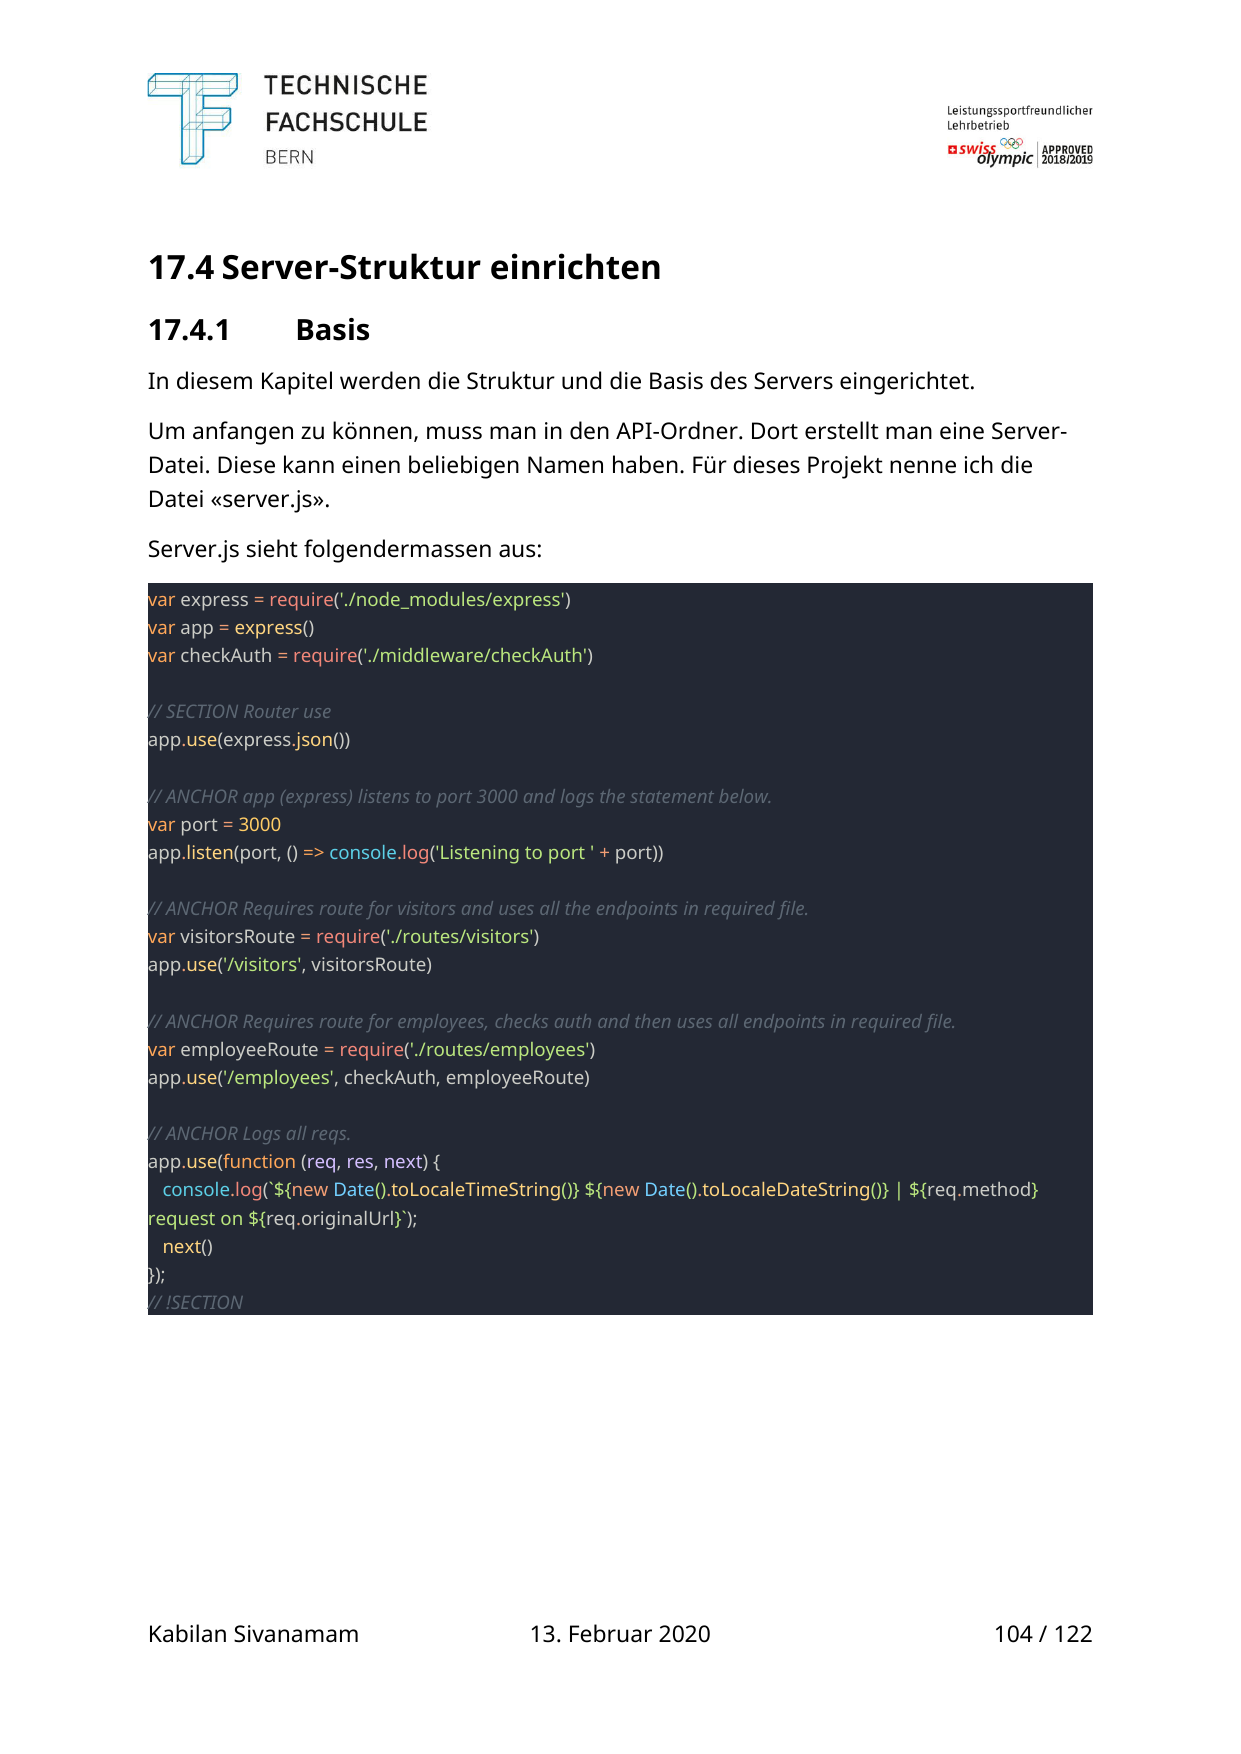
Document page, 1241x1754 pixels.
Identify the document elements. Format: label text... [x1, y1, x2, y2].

text app.use('/visitors', visitorsRoute) [148, 949, 1093, 977]
subtitle Basis [148, 309, 1093, 349]
text var checkAuth = require('./middleware/checkAuth') [148, 640, 1093, 668]
text // ANCHOR Logs all reqs. [148, 1118, 1093, 1146]
text // SECTION Router use [148, 696, 1093, 724]
text Server.js sieht folgendermassen aus: [148, 533, 1093, 564]
text app.use(express.json()) [148, 724, 1093, 752]
text Um anfangen zu können, muss man in den API-Ordner. Dort erstellt man eine Server-Datei. Diese kann einen beliebigen Namen haben. Für dieses Projekt nenne ich die Datei «server.js». [148, 415, 1093, 514]
text app.listen(port, () => console.log('Listening to port ' + port)) [148, 837, 1093, 865]
text }); [148, 1258, 1093, 1287]
text app.use(function (req, res, next) { [148, 1146, 1093, 1174]
text // ANCHOR Requires route for visitors and uses all the endpoints in required file. [148, 893, 1093, 921]
text var employeeRoute = require('./routes/employees') [148, 1033, 1093, 1062]
text // ANCHOR Requires route for employees, checks auth and then uses all endpoints in required file. [148, 1005, 1093, 1033]
text var app = express() [148, 612, 1093, 640]
subtitle Server-Struktur einrichten [148, 244, 1093, 289]
text // ANCHOR app (express) listens to port 3000 and logs the statement below. [148, 780, 1093, 808]
text next() [148, 1230, 1093, 1258]
picture [147, 73, 1093, 196]
text var port = 3000 [148, 808, 1093, 837]
text app.use('/employees', checkAuth, employeeRoute) [148, 1062, 1093, 1090]
text In diesem Kapitel werden die Struktur und die Basis des Servers eingerichtet. [148, 365, 1093, 396]
text var visitorsRoute = require('./routes/visitors') [148, 921, 1093, 949]
text console.log(`${new Date().toLocaleTimeString()} ${new Date().toLocaleDateString()} | ${req.method} request on ${req.originalUrl}`); [148, 1174, 1093, 1230]
text // !SECTION [148, 1287, 1093, 1315]
text var express = require('./node_modules/express') [148, 583, 1093, 612]
